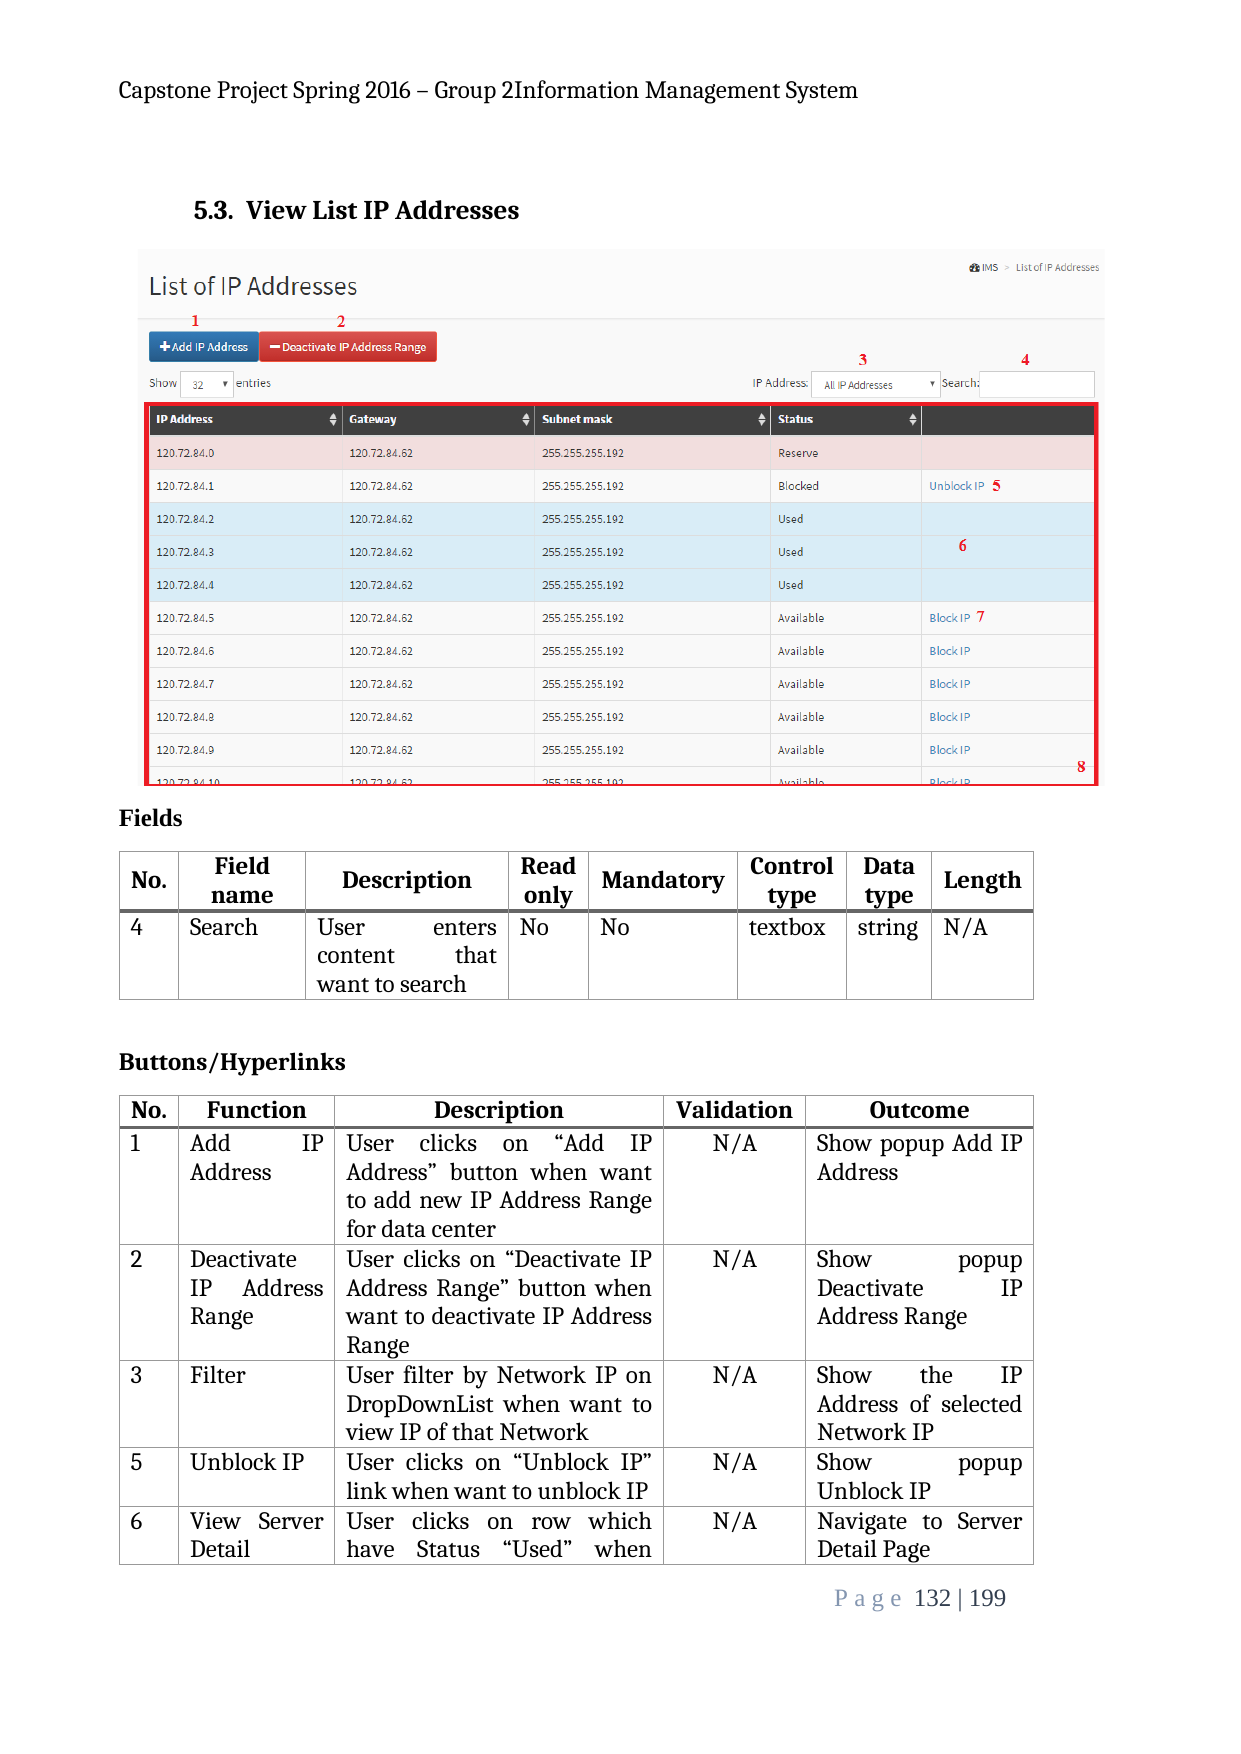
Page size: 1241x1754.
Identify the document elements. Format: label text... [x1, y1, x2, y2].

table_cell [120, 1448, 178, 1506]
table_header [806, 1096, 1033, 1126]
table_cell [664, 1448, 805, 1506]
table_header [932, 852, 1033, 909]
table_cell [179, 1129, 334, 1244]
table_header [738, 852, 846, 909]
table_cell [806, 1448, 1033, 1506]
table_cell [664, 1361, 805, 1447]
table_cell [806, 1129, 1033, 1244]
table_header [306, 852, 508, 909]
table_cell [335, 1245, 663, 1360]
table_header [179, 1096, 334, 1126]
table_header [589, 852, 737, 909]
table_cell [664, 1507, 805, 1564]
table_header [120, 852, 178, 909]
picture [137, 249, 1105, 786]
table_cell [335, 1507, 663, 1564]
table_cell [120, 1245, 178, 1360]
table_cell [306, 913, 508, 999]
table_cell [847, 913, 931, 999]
text Buttons/Hyperlinks [118, 1047, 1033, 1076]
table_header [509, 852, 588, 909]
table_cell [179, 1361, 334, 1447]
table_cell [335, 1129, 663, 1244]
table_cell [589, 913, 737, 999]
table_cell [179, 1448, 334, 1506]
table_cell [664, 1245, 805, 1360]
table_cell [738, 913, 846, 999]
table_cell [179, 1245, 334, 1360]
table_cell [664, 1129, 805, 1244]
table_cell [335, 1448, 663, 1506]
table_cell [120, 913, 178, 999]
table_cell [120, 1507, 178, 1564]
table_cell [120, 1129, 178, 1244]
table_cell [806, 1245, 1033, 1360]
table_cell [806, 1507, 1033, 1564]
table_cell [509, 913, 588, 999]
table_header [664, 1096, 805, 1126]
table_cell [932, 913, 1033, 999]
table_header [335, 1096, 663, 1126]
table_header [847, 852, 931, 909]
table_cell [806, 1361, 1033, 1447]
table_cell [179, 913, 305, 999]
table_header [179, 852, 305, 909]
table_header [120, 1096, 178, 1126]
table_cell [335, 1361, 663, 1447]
subtitle View List IP Addresses [193, 195, 1033, 226]
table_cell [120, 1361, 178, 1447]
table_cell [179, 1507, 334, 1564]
